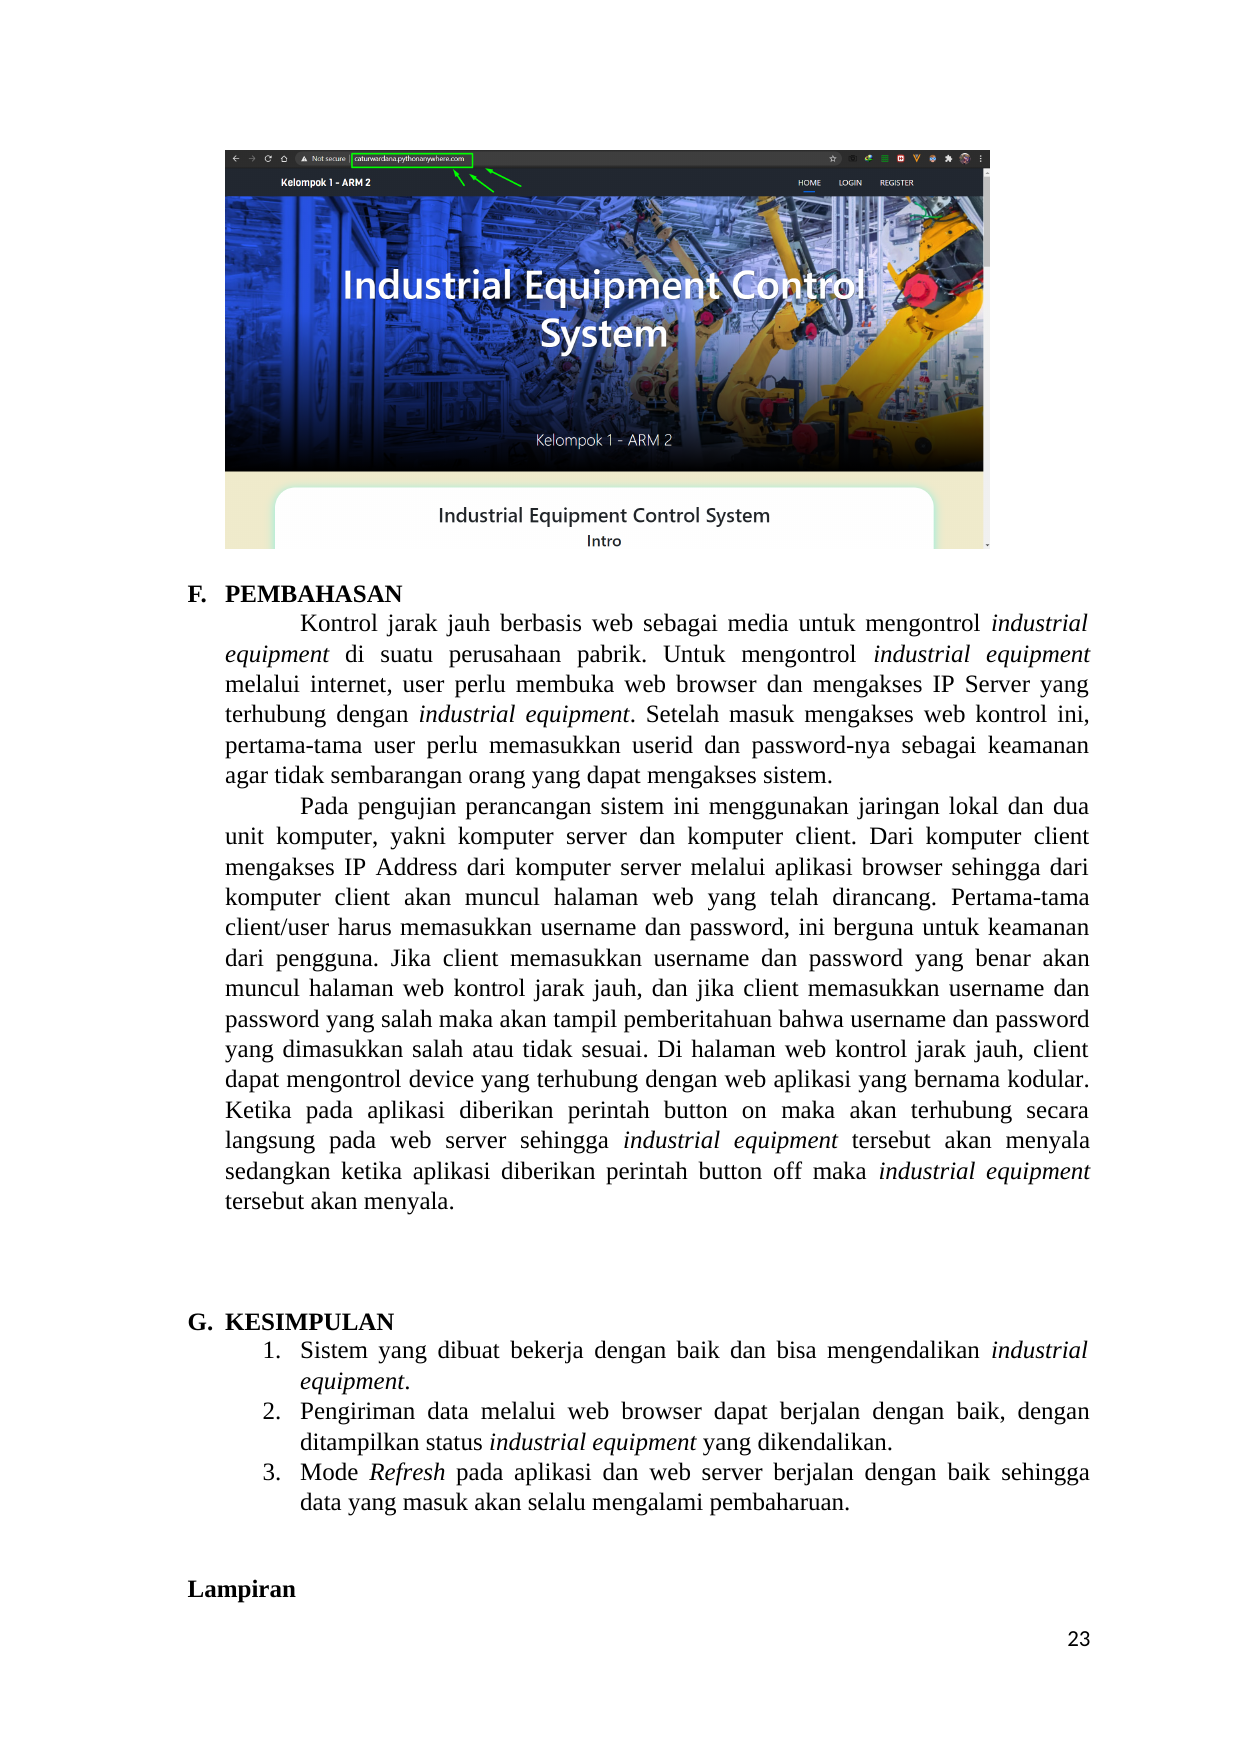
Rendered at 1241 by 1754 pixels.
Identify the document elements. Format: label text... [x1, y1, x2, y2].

list Pada pengujian perancangan sistem ini menggunakan jaringan lokal dan dua unit komputer, yakni komputer server dan komputer client. Dari komputer client mengakses IP Address dari komputer server melalui aplikasi browser sehingga dari komputer client akan muncul halaman web yang telah dirancang. Pertama-tama client/user harus memasukkan username dan password, ini berguna untuk keamanan dari pengguna. Jika client memasukkan username dan password yang benar akan muncul halaman web kontrol jarak jauh, dan jika client memasukkan username dan password yang salah maka akan tampil pemberitahuan bahwa username dan password yang dimasukkan salah atau tidak sesuai. Di halaman web kontrol jarak jauh, client dapat mengontrol device yang terhubung dengan web aplikasi yang bernama kodular. Ketika pada aplikasi diberikan perintah button on maka akan terhubung secara langsung pada web server sehingga industrial equipment tersebut akan menyala sedangkan ketika aplikasi diberikan perintah button off maka industrial equipment tersebut akan menyala. [225, 791, 1090, 1215]
subtitle PEMBAHASAN [187, 579, 1090, 608]
list Kontrol jarak jauh berbasis web sebagai media untuk mengontrol industrial equipment di suatu perusahaan pabrik. Untuk mengontrol industrial equipment melalui internet, user perlu membuka web browser dan mengakses IP Server yang terhubung dengan industrial equipment. Setelah masuk mengakses web kontrol ini, pertama-tama user perlu memasukkan userid dan password-nya sebagai keamanan agar tidak sembarangan orang yang dapat mengakses sistem. [225, 608, 1090, 789]
list Sistem yang dibuat bekerja dengan baik dan bisa mengendalikan industrial equipment. [262, 1335, 1090, 1394]
list Mode Refresh pada aplikasi dan web server berjalan dengan baik sehingga data yang masuk akan selalu mengalami pembaharuan. [262, 1457, 1090, 1516]
picture [225, 150, 990, 549]
text Lampiran [187, 1574, 1090, 1603]
subtitle KESIMPULAN [187, 1307, 1090, 1335]
list Pengiriman data melalui web browser dapat berjalan dengan baik, dengan ditampilkan status industrial equipment yang dikendalikan. [262, 1396, 1090, 1455]
